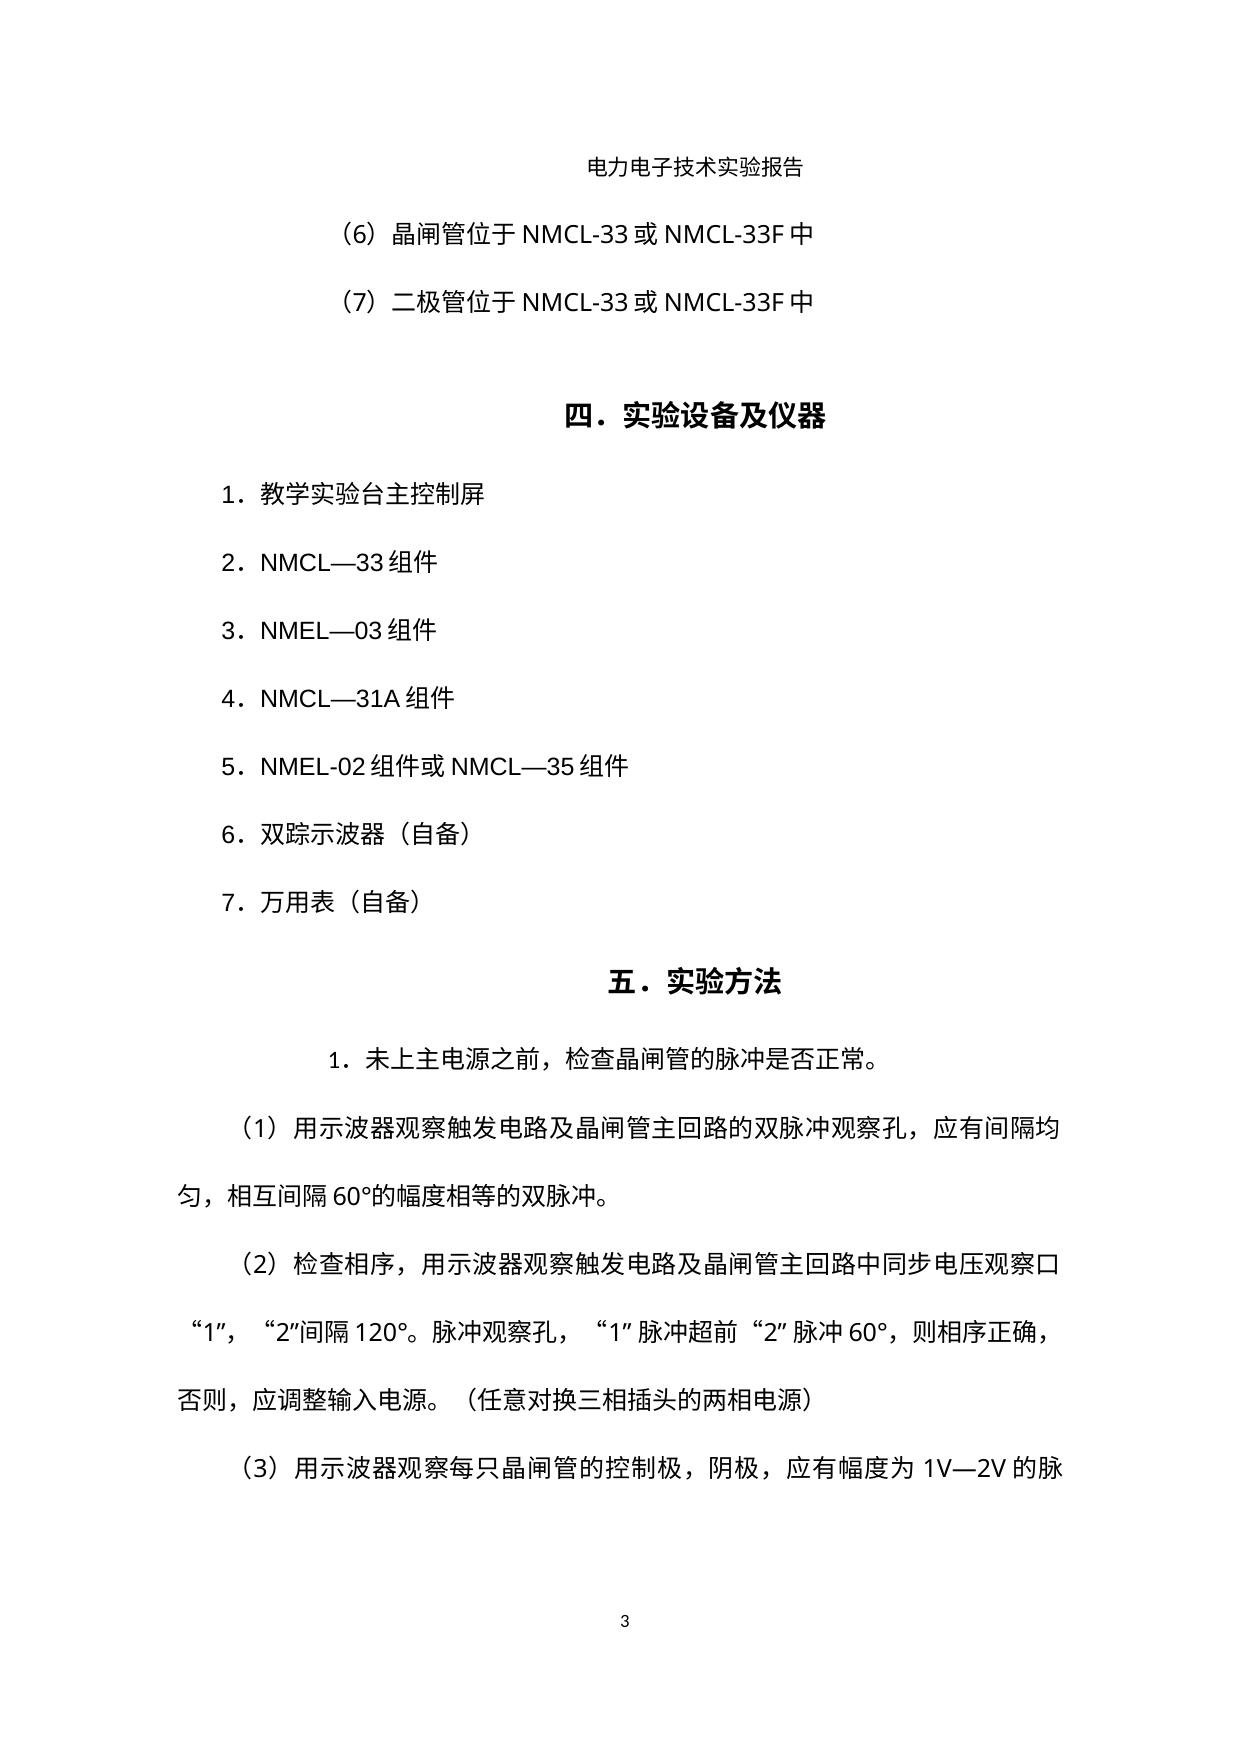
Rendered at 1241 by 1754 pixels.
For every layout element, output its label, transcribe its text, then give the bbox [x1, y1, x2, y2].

subtitle 五．实验方法 [177, 945, 1063, 1013]
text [177, 1433, 1063, 1501]
text 1．教学实验台主控制屏 [177, 458, 1063, 526]
text 7．万用表（自备） [177, 867, 1063, 935]
text 2．NMCL—33组件 [177, 526, 1063, 594]
text （1）用示波器观察触发电路及晶闸管主回路的双脉冲观察孔，应有间隔均匀，相互间隔60°的幅度相等的双脉冲。 [177, 1092, 1063, 1228]
text 4．NMCL—31A组件 [177, 662, 1063, 731]
text 1．未上主电源之前，检查晶闸管的脉冲是否正常。 [177, 1024, 1063, 1092]
text 6．双踪示波器（自备） [177, 799, 1063, 867]
text 3．NMEL—03组件 [177, 594, 1063, 662]
list 二极管位于NMCL-33或NMCL-33F中 [177, 267, 1042, 335]
text 5．NMEL-02组件或NMCL—35组件 [177, 731, 1042, 799]
text （2）检查相序，用示波器观察触发电路及晶闸管主回路中同步电压观察口“1”，“2”间隔120°。脉冲观察孔，“1” 脉冲超前“2” 脉冲60°，则相序正确，否则，应调整输入电源。（任意对换三相插头的两相电源） [177, 1228, 1063, 1433]
subtitle 四．实验设备及仪器 [177, 379, 1063, 448]
list 晶闸管位于NMCL-33或NMCL-33F中 [177, 199, 1042, 267]
